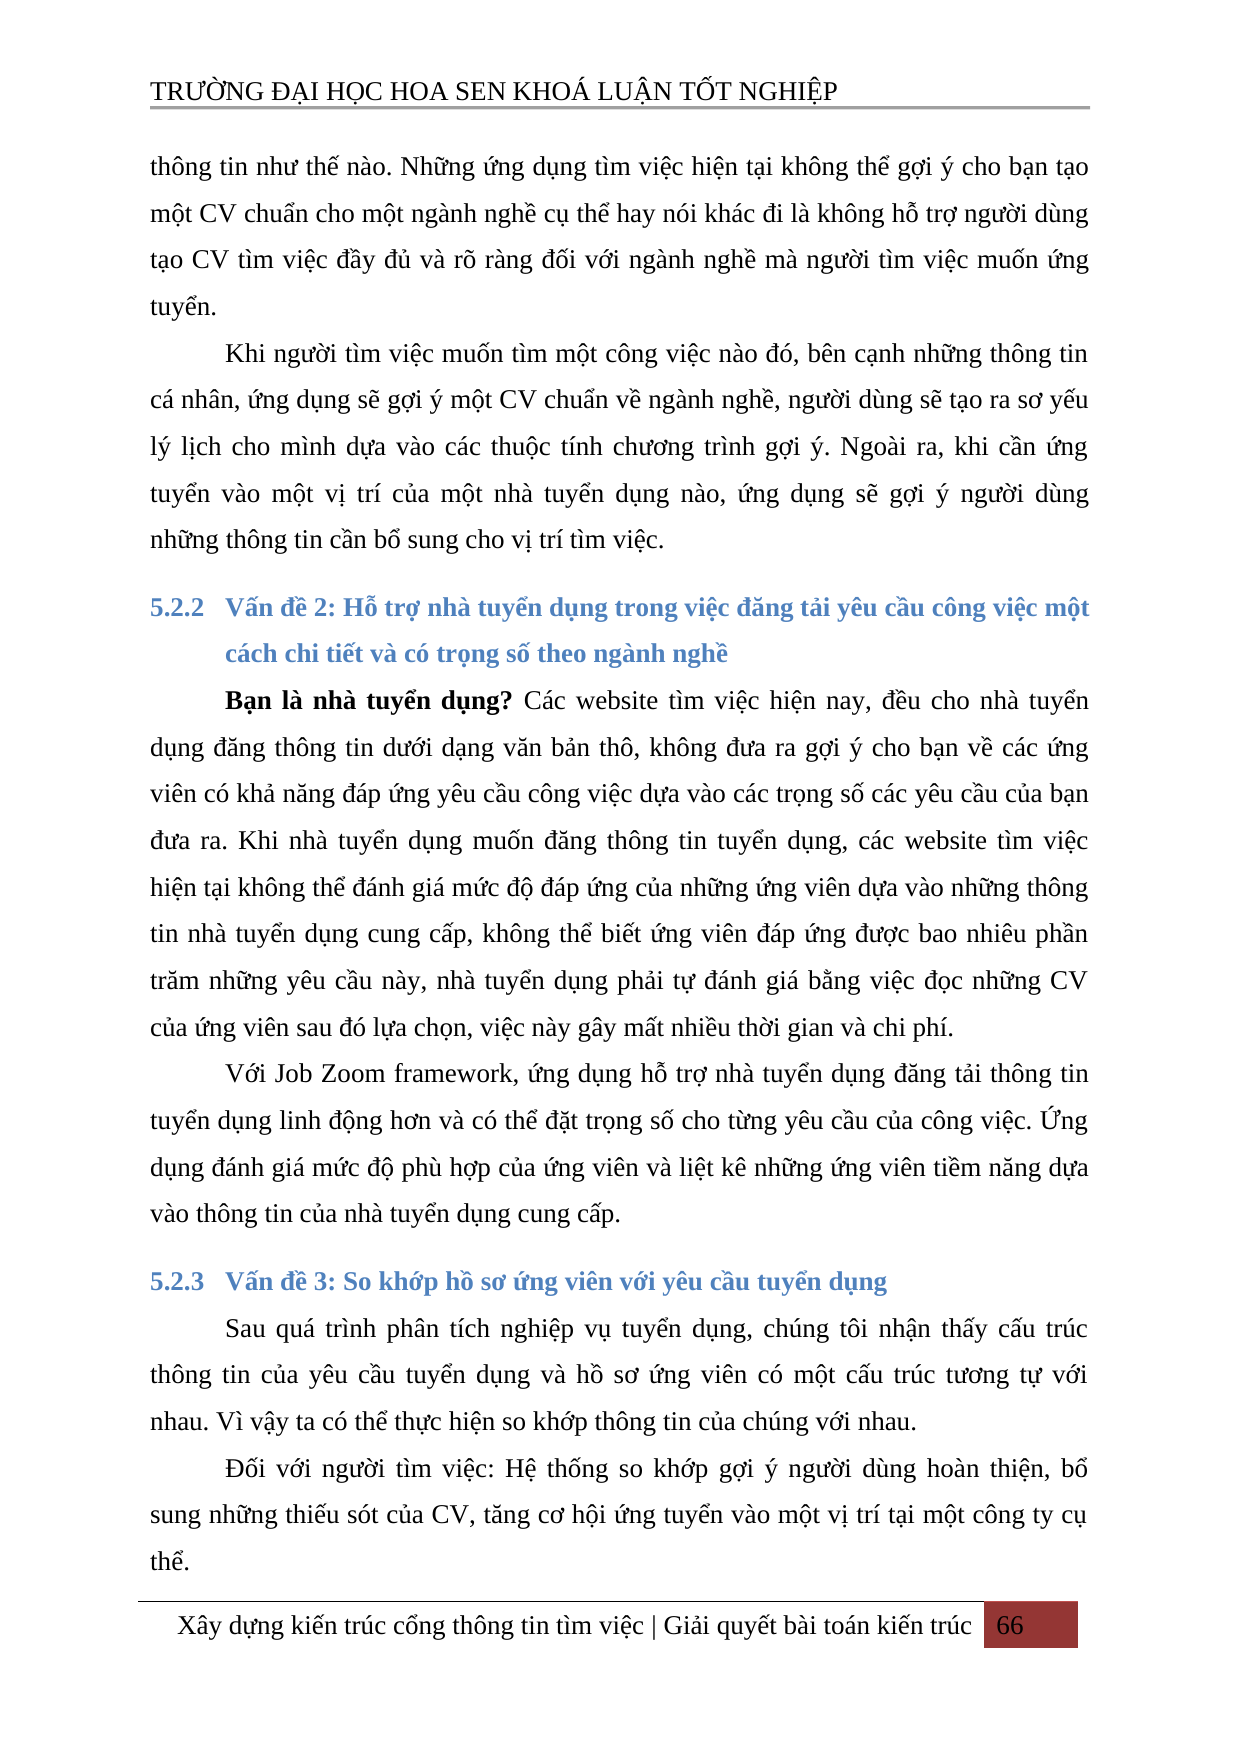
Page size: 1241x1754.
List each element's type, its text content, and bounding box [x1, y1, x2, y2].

list Bạn là nhà tuyển dụng? Các website tìm việc hiện nay, đều cho nhà tuyển dụng đăng thông tin dưới dạng văn bản thô, không đưa ra gợi ý cho bạn về các ứng viên có khả năng đáp ứng yêu cầu công việc dựa vào các trọng số các yêu cầu của bạn đưa ra. Khi nhà tuyển dụng muốn đăng thông tin tuyển dụng, các website tìm việc hiện tại không thể đánh giá mức độ đáp ứng của những ứng viên dựa vào những thông tin nhà tuyển dụng cung cấp, không thể biết ứng viên đáp ứng được bao nhiêu phần trăm những yêu cầu này, nhà tuyển dụng phải tự đánh giá bằng việc đọc những CV của ứng viên sau đó lựa chọn, việc này gây mất nhiều thời gian và chi phí. [150, 684, 1090, 1042]
list Khi người tìm việc muốn tìm một công việc nào đó, bên cạnh những thông tin cá nhân, ứng dụng sẽ gợi ý một CV chuẩn về ngành nghề, người dùng sẽ tạo ra sơ yếu lý lịch cho mình dựa vào các thuộc tính chương trình gợi ý. Ngoài ra, khi cần ứng tuyển vào một vị trí của một nhà tuyển dụng nào, ứng dụng sẽ gợi ý người dùng những thông tin cần bổ sung cho vị trí tìm việc. [150, 337, 1090, 554]
subtitle Vấn đề 2: Hỗ trợ nhà tuyển dụng trong việc đăng tải yêu cầu công việc một cách chi tiết và có trọng số theo ngành nghề [150, 591, 1090, 669]
list Với Job Zoom framework, ứng dụng hỗ trợ nhà tuyển dụng đăng tải thông tin tuyển dụng linh động hơn và có thể đặt trọng số cho từng yêu cầu của công việc. Ứng dụng đánh giá mức độ phù hợp của ứng viên và liệt kê những ứng viên tiềm năng dựa vào thông tin của nhà tuyển dụng cung cấp. [150, 1057, 1090, 1229]
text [150, 150, 1090, 321]
text Đối với người tìm việc: Hệ thống so khớp gợi ý người dùng hoàn thiện, bổ sung những thiếu sót của CV, tăng cơ hội ứng tuyển vào một vị trí tại một công ty cụ thể. [150, 1452, 1090, 1576]
subtitle Vấn đề 3: So khớp hồ sơ ứng viên với yêu cầu tuyển dụng [150, 1265, 1090, 1296]
text Sau quá trình phân tích nghiệp vụ tuyển dụng, chúng tôi nhận thấy cấu trúc thông tin của yêu cầu tuyển dụng và hồ sơ ứng viên có một cấu trúc tương tự với nhau. Vì vậy ta có thể thực hiện so khớp thông tin của chúng với nhau. [150, 1312, 1090, 1436]
